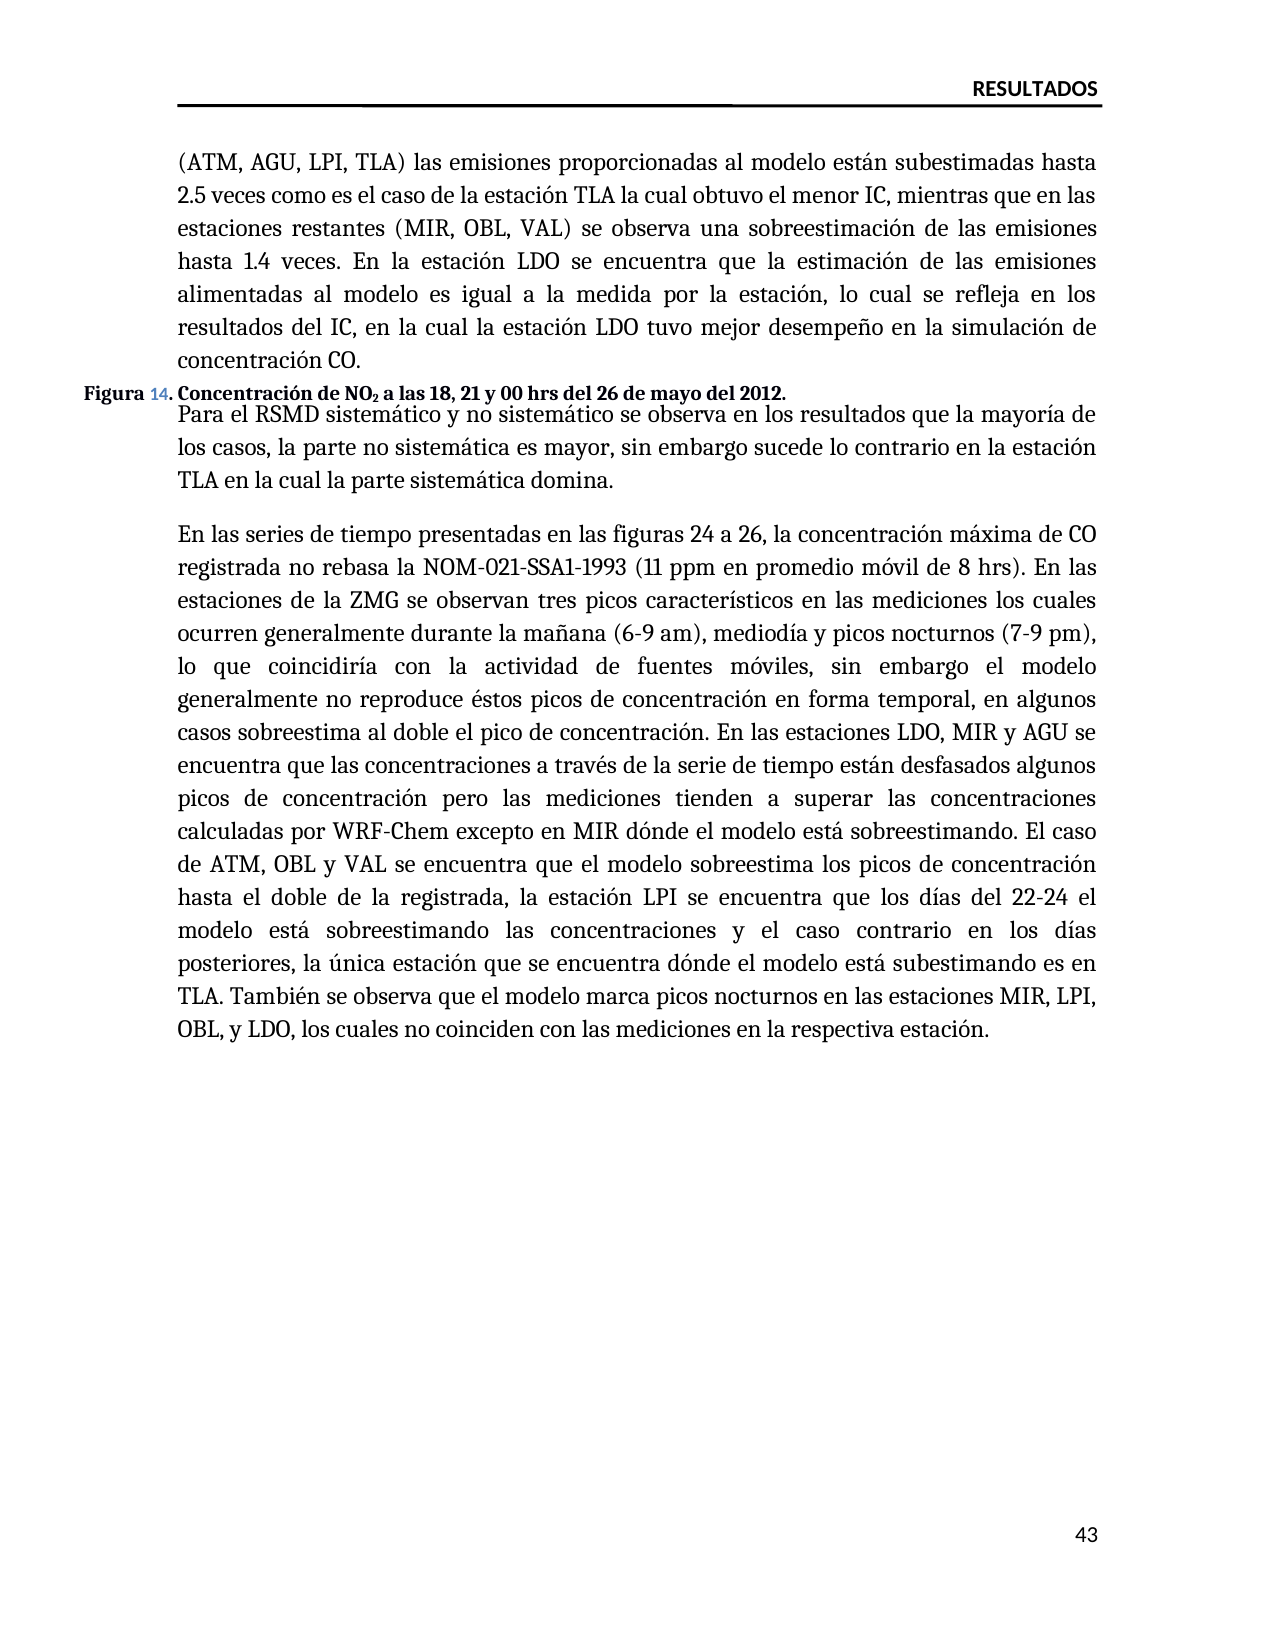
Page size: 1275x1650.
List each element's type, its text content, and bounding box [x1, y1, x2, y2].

text Para el RSMD sistemático y no sistemático se observa en los resultados que la mayoría de los casos, la parte no sistemática es mayor, sin embargo sucede lo contrario en la estación TLA en la cual la parte sistemática domina. [177, 399, 1098, 494]
text En las series de tiempo presentadas en las figuras 24 a 26, la concentración máxima de CO registrada no rebasa la NOM-021-SSA1-1993 (11 ppm en promedio móvil de 8 hrs). En las estaciones de la ZMG se observan tres picos característicos en las mediciones los cuales ocurren generalmente durante la mañana (6-9 am), mediodía y picos nocturnos (7-9 pm), lo que coincidiría con la actividad de fuentes móviles, sin embargo el modelo generalmente no reproduce éstos picos de concentración en forma temporal, en algunos casos sobreestima al doble el pico de concentración. En las estaciones LDO, MIR y AGU se encuentra que las concentraciones a través de la serie de tiempo están desfasados algunos picos de concentración pero las mediciones tienden a superar las concentraciones calculadas por WRF-Chem excepto en MIR dónde el modelo está sobreestimando. El caso de ATM, OBL y VAL se encuentra que el modelo sobreestima los picos de concentración hasta el doble de la registrada, la estación LPI se encuentra que los días del 22-24 el modelo está sobreestimando las concentraciones y el caso contrario en los días posteriores, la única estación que se encuentra dónde el modelo está subestimando es en TLA. También se observa que el modelo marca picos nocturnos en las estaciones MIR, LPI, OBL, y LDO, los cuales no coinciden con las mediciones en la respectiva estación. [177, 519, 1098, 1043]
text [177, 148, 1098, 374]
